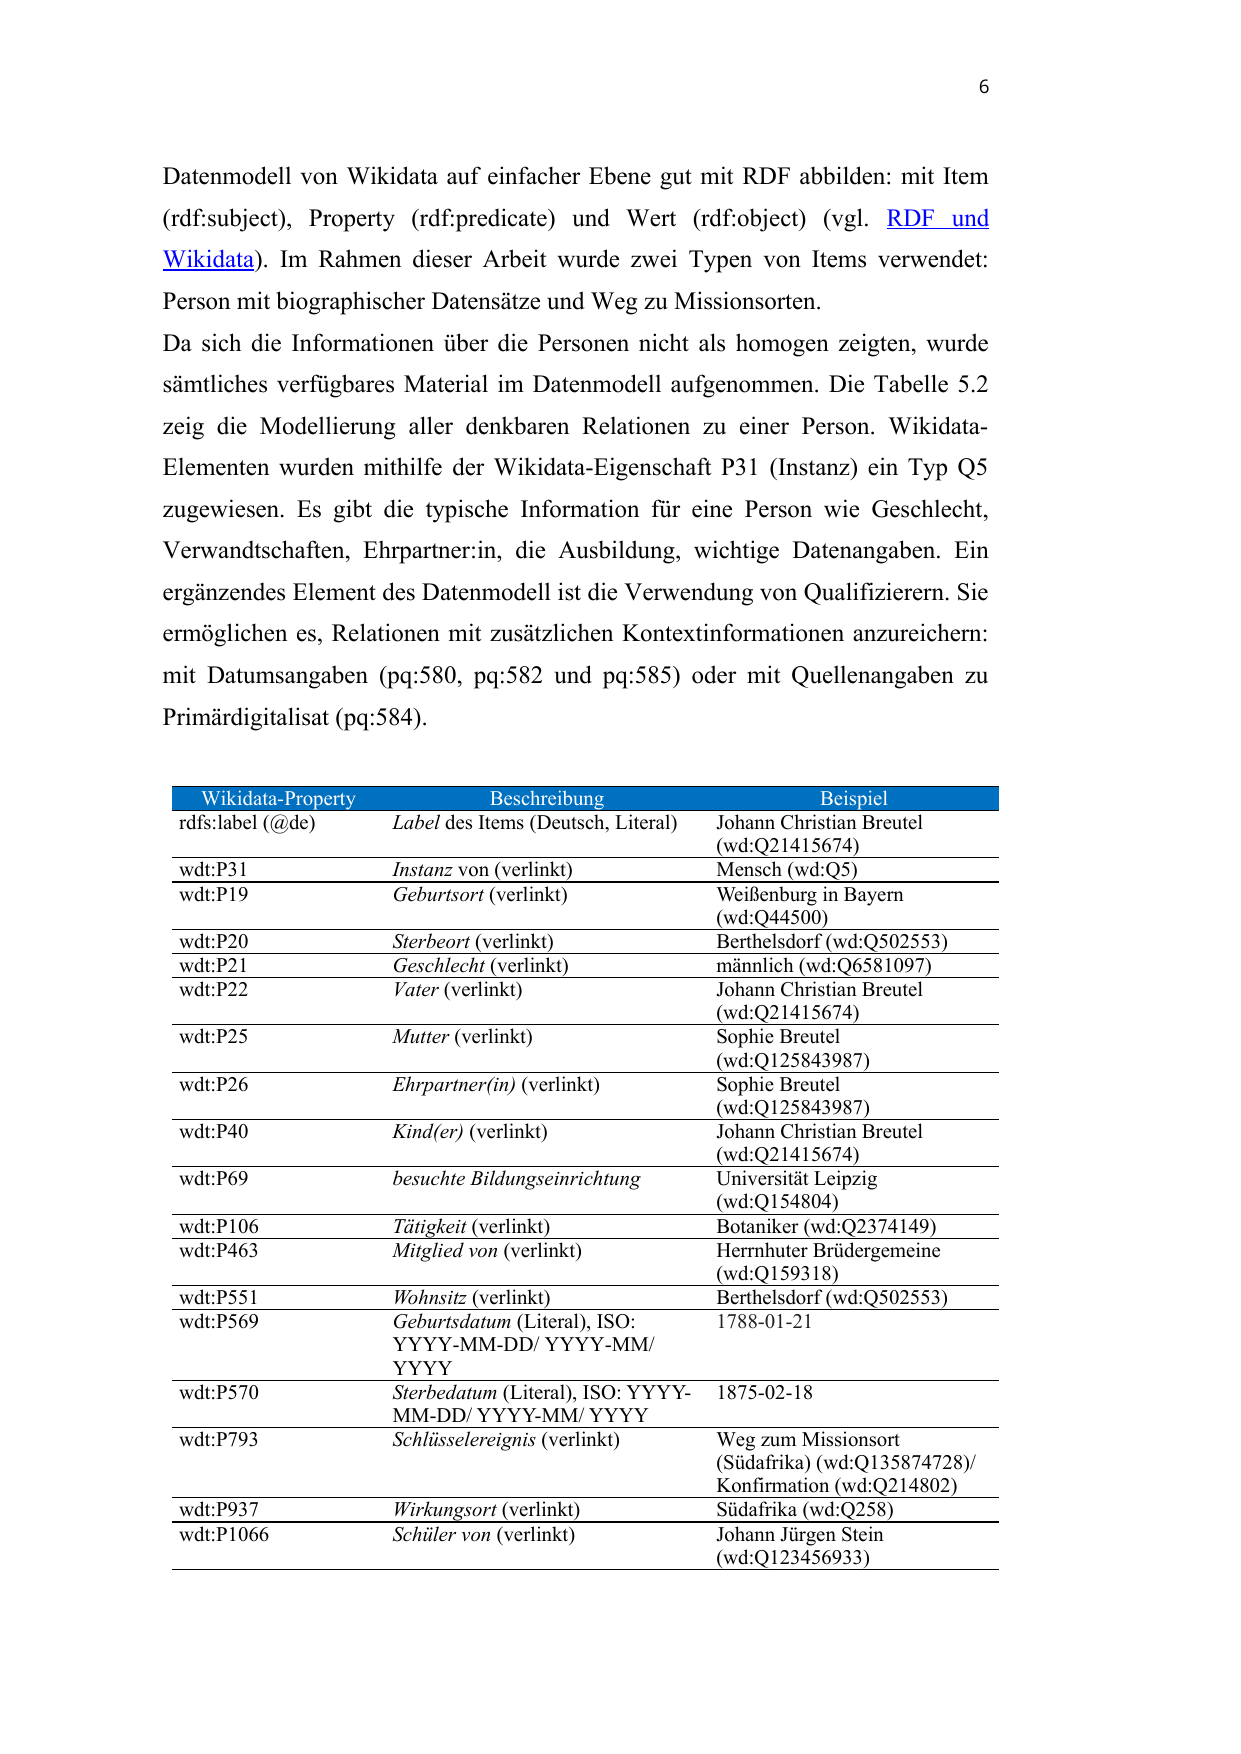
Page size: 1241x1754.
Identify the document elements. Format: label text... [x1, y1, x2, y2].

table_cell Botaniker (wd:Q2374149) [709, 1215, 999, 1238]
table_cell männlich (wd:Q6581097) [709, 954, 999, 977]
table_cell 1875-02-18 [709, 1381, 999, 1427]
table_cell wdt:P20 [172, 930, 385, 953]
table_cell Label des Items (Deutsch, Literal) [385, 811, 709, 857]
table_cell Weg zum Missionsort (Südafrika) (wd:Q135874728)/ Konfirmation (wd:Q214802) [709, 1428, 999, 1497]
table_cell wdt:P22 [172, 978, 385, 1024]
table_cell Instanz von (verlinkt) [385, 858, 709, 881]
table_cell Kind(er) (verlinkt) [385, 1120, 709, 1166]
table_cell Weißenburg in Bayern (wd:Q44500) [709, 883, 999, 929]
table_cell wdt:P40 [172, 1120, 385, 1166]
table_cell wdt:P551 [172, 1286, 385, 1309]
table_cell wdt:P106 [172, 1215, 385, 1238]
table_cell wdt:P19 [172, 883, 385, 929]
table_cell wdt:P26 [172, 1073, 385, 1119]
table_cell Schlüsselereignis (verlinkt) [385, 1428, 709, 1497]
table_cell Berthelsdorf (wd:Q502553) [709, 930, 999, 953]
table_cell 1788-01-21 [709, 1310, 999, 1379]
table_cell Mitglied von (verlinkt) [385, 1239, 709, 1285]
table_cell Mutter (verlinkt) [385, 1025, 709, 1072]
table_cell Berthelsdorf (wd:Q502553) [709, 1286, 999, 1309]
table_cell rdfs:label (@de) [172, 811, 385, 857]
table_cell wdt:P569 [172, 1310, 385, 1379]
table_cell Johann Christian Breutel (wd:Q21415674) [709, 978, 999, 1024]
table_cell Schüler von (verlinkt) [385, 1523, 709, 1569]
table_cell wdt:P937 [172, 1498, 385, 1521]
table_cell wdt:P570 [172, 1381, 385, 1427]
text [162, 162, 989, 315]
table_header Beispiel [709, 787, 999, 810]
table_cell wdt:P1066 [172, 1523, 385, 1569]
table_cell wdt:P463 [172, 1239, 385, 1285]
table_cell Tätigkeit (verlinkt) [385, 1215, 709, 1238]
table_cell Geschlecht (verlinkt) [385, 954, 709, 977]
table_cell Sterbedatum (Literal), ISO: YYYY-MM-DD/ YYYY-MM/ YYYY [385, 1381, 709, 1427]
table_cell Sterbeort (verlinkt) [385, 930, 709, 953]
table_cell wdt:P793 [172, 1428, 385, 1497]
table_cell wdt:P69 [172, 1167, 385, 1213]
table_cell Geburtsort (verlinkt) [385, 883, 709, 929]
table_cell Sophie Breutel (wd:Q125843987) [709, 1025, 999, 1072]
table_cell Universität Leipzig (wd:Q154804) [709, 1167, 999, 1213]
table_cell Ehrpartner(in) (verlinkt) [385, 1073, 709, 1119]
table_cell Johann Christian Breutel (wd:Q21415674) [709, 1120, 999, 1166]
table_cell Wirkungsort (verlinkt) [385, 1498, 709, 1521]
table_cell wdt:P31 [172, 858, 385, 881]
table_cell Herrnhuter Brüdergemeine (wd:Q159318) [709, 1239, 999, 1285]
table_cell besuchte Bildungseinrichtung [385, 1167, 709, 1213]
text Da sich die Informationen über die Personen nicht als homogen zeigten, wurde sämtliches verfügbares Material im Datenmodell aufgenommen. Die Tabelle 5.2 zeig die Modellierung aller denkbaren Relationen zu einer Person. Wikidata-Elementen wurden mithilfe der Wikidata-Eigenschaft P31 (Instanz) ein Typ Q5 zugewiesen. Es gibt die typische Information für eine Person wie Geschlecht, Verwandtschaften, Ehrpartner:in, die Ausbildung, wichtige Datenangaben. Ein ergänzendes Element des Datenmodell ist die Verwendung von Qualifizierern. Sie ermöglichen es, Relationen mit zusätzlichen Kontextinformationen anzureichern: mit Datumsangaben (pq:580, pq:582 und pq:585) oder mit Quellenangaben zu Primärdigitalisat (pq:584). [162, 329, 989, 730]
table_cell Vater (verlinkt) [385, 978, 709, 1024]
table_cell Johann Jürgen Stein (wd:Q123456933) [709, 1523, 999, 1569]
table_cell Geburtsdatum (Literal), ISO: YYYY-MM-DD/ YYYY-MM/ YYYY [385, 1310, 709, 1379]
table_cell Wohnsitz (verlinkt) [385, 1286, 709, 1309]
table_cell wdt:P21 [172, 954, 385, 977]
table_header Beschreibung [385, 787, 709, 810]
table_cell Johann Christian Breutel (wd:Q21415674) [709, 811, 999, 857]
table_cell Sophie Breutel (wd:Q125843987) [709, 1073, 999, 1119]
table_cell Südafrika (wd:Q258) [709, 1498, 999, 1521]
table_cell Mensch (wd:Q5) [709, 858, 999, 881]
table_header Wikidata-Property [172, 787, 385, 810]
table_cell wdt:P25 [172, 1025, 385, 1072]
